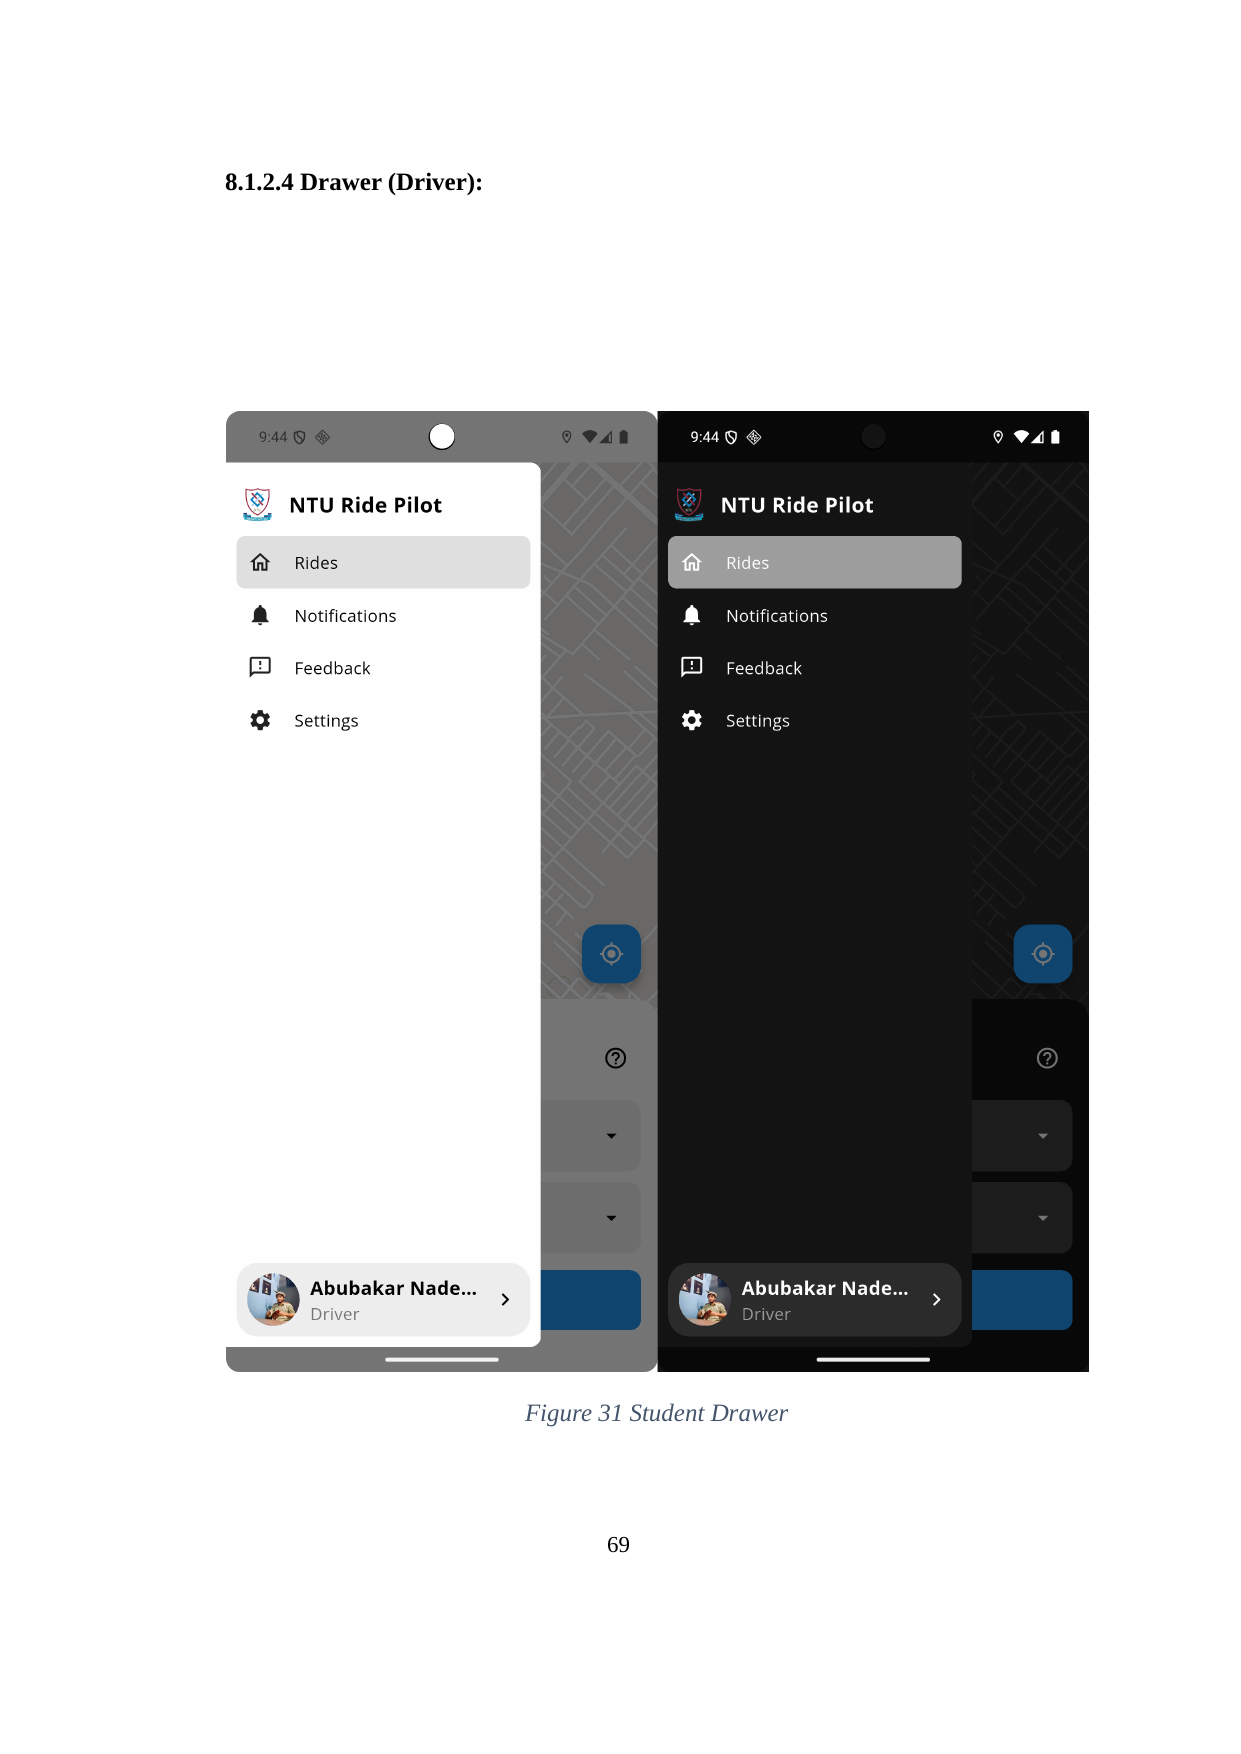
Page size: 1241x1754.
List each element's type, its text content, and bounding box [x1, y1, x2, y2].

picture [226, 411, 1089, 1372]
subtitle 8.1.2.4 Drawer (Driver): [225, 167, 1090, 195]
